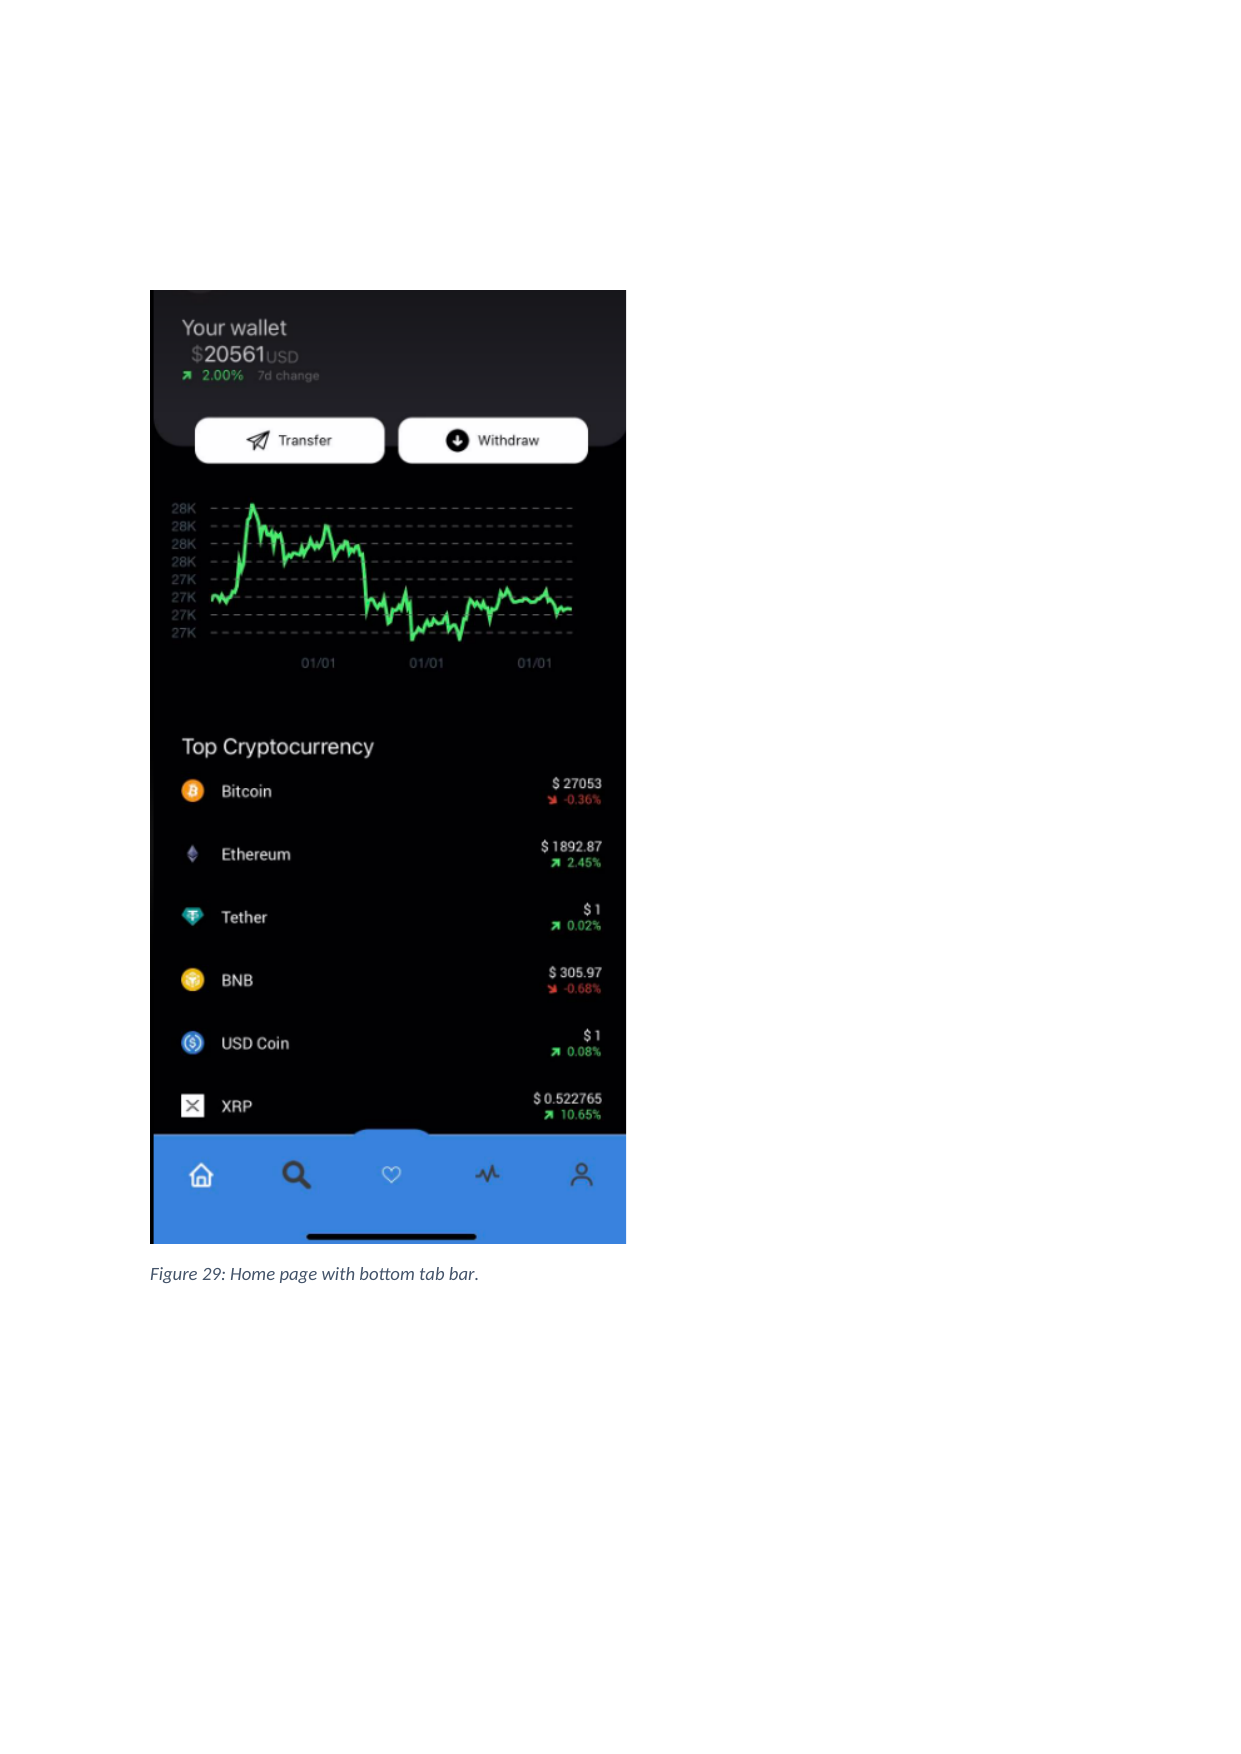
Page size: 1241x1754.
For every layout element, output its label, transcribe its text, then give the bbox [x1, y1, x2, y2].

picture [150, 290, 627, 1244]
text Figure 29: Home page with bottom tab bar. [150, 1262, 1090, 1285]
